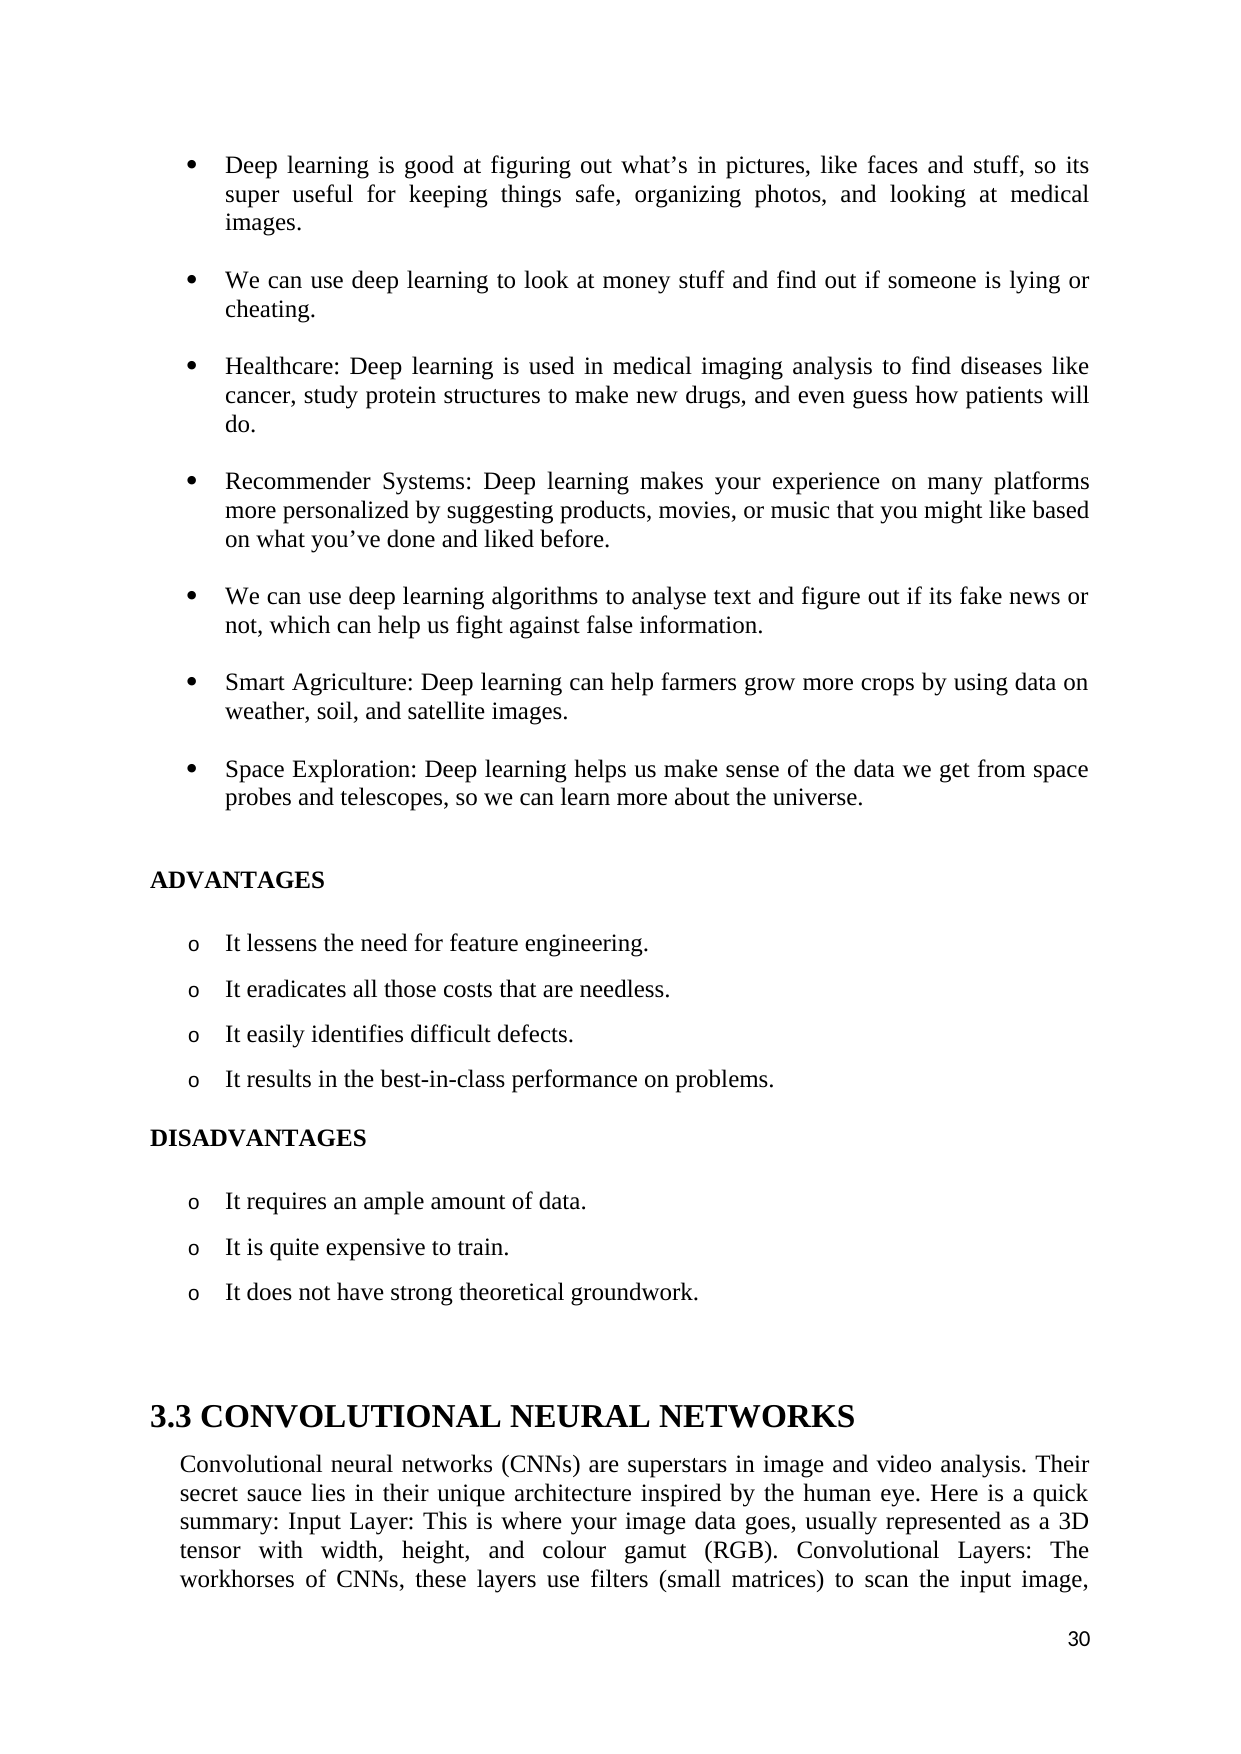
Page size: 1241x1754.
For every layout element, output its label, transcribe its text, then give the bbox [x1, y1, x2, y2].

list We can use deep learning algorithms to analyse text and figure out if its fake news or not, which can help us fight against false information. [187, 581, 1090, 639]
list We can use deep learning to look at money stuff and find out if someone is lying or cheating. [187, 265, 1090, 322]
list It lessens the need for feature engineering. [187, 919, 1090, 958]
list It easily identifies difficult defects. [187, 1009, 1090, 1049]
list Healthcare: Deep learning is used in medical imaging analysis to find diseases like cancer, study protein structures to make new drugs, and even guess how patients will do. [187, 351, 1090, 437]
text DISADVANTAGES [150, 1123, 1090, 1152]
list Deep learning is good at figuring out what’s in pictures, like faces and stuff, so its super useful for keeping things safe, organizing photos, and looking at medical images. [187, 150, 1090, 236]
list It is quite expensive to train. [187, 1222, 1090, 1261]
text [150, 1449, 1090, 1593]
list Smart Agriculture: Deep learning can help farmers grow more crops by using data on weather, soil, and satellite images. [187, 667, 1090, 725]
subtitle 3.3 CONVOLUTIONAL NEURAL NETWORKS [150, 1397, 1090, 1435]
text ADVANTAGES [150, 865, 1090, 894]
list Space Exploration: Deep learning helps us make sense of the data we get from space probes and telescopes, so we can learn more about the universe. [187, 754, 1090, 811]
list It does not have strong theoretical groundwork. [187, 1268, 1090, 1307]
list It requires an ample amount of data. [187, 1177, 1090, 1216]
list Recommender Systems: Deep learning makes your experience on many platforms more personalized by suggesting products, movies, or music that you might like based on what you’ve done and liked before. [187, 466, 1090, 552]
list It eradicates all those costs that are needless. [187, 964, 1090, 1003]
list It results in the best-in-class performance on problems. [187, 1055, 1090, 1094]
